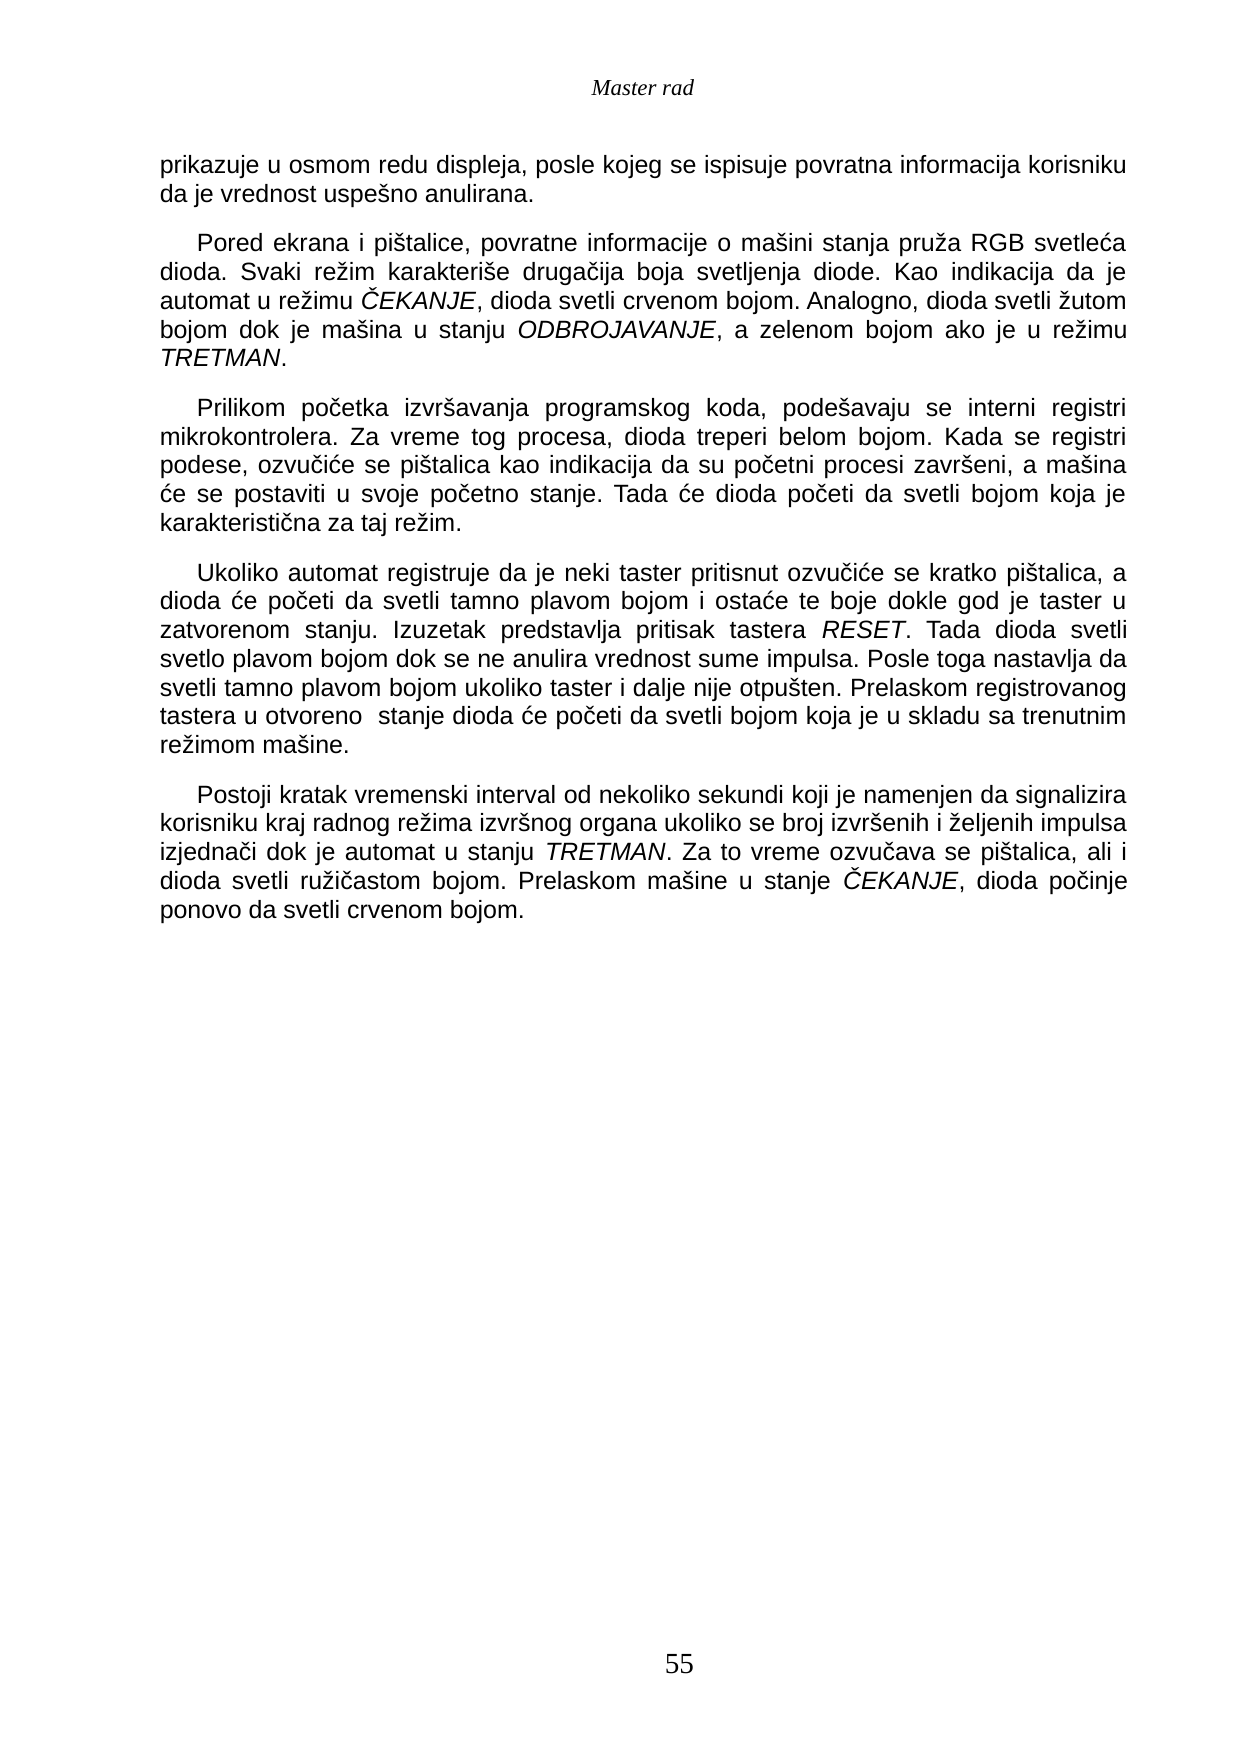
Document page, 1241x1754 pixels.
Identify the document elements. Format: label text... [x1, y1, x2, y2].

text Pored ekrana i pištalice, povratne informacije o mašini stanja pruža RGB svetleća dioda. Svaki režim karakteriše drugačija boja svetljenja diode. Kao indikacija da je automat u režimu ČEKANJE, dioda svetli crvenom bojom. Analogno, dioda svetli žutom bojom dok je mašina u stanju ODBROJAVANJE, a zelenom bojom ako je u režimu TRETMAN. [159, 228, 1128, 372]
text Postoji kratak vremenski interval od nekoliko sekundi koji je namenjen da signalizira korisniku kraj radnog režima izvršnog organa ukoliko se broj izvršenih i željenih impulsa izjednači dok je automat u stanju TRETMAN. Za to vreme ozvučava se pištalica, ali i dioda svetli ružičastom bojom. Prelaskom mašine u stanje ČEKANJE, dioda počinje ponovo da svetli crvenom bojom. [159, 779, 1128, 923]
text Prilikom početka izvršavanja programskog koda, podešavaju se interni registri mikrokontrolera. Za vreme tog procesa, dioda treperi belom bojom. Kada se registri podese, ozvučiće se pištalica kao indikacija da su početni procesi završeni, a mašina će se postaviti u svoje početno stanje. Tada će dioda početi da svetli bojom koja je karakteristična za taj režim. [159, 393, 1128, 537]
text Ukoliko automat registruje da je neki taster pritisnut ozvučiće se kratko pištalica, a dioda će početi da svetli tamno plavom bojom i ostaće te boje dokle god je taster u zatvorenom stanju. Izuzetak predstavlja pritisak tastera RESET. Tada dioda svetli svetlo plavom bojom dok se ne anulira vrednost sume impulsa. Posle toga nastavlja da svetli tamno plavom bojom ukoliko taster i dalje nije otpušten. Prelaskom registrovanog tastera u otvoreno stanje dioda će početi da svetli bojom koja je u skladu sa trenutnim režimom mašine. [159, 557, 1128, 759]
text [159, 150, 1128, 207]
